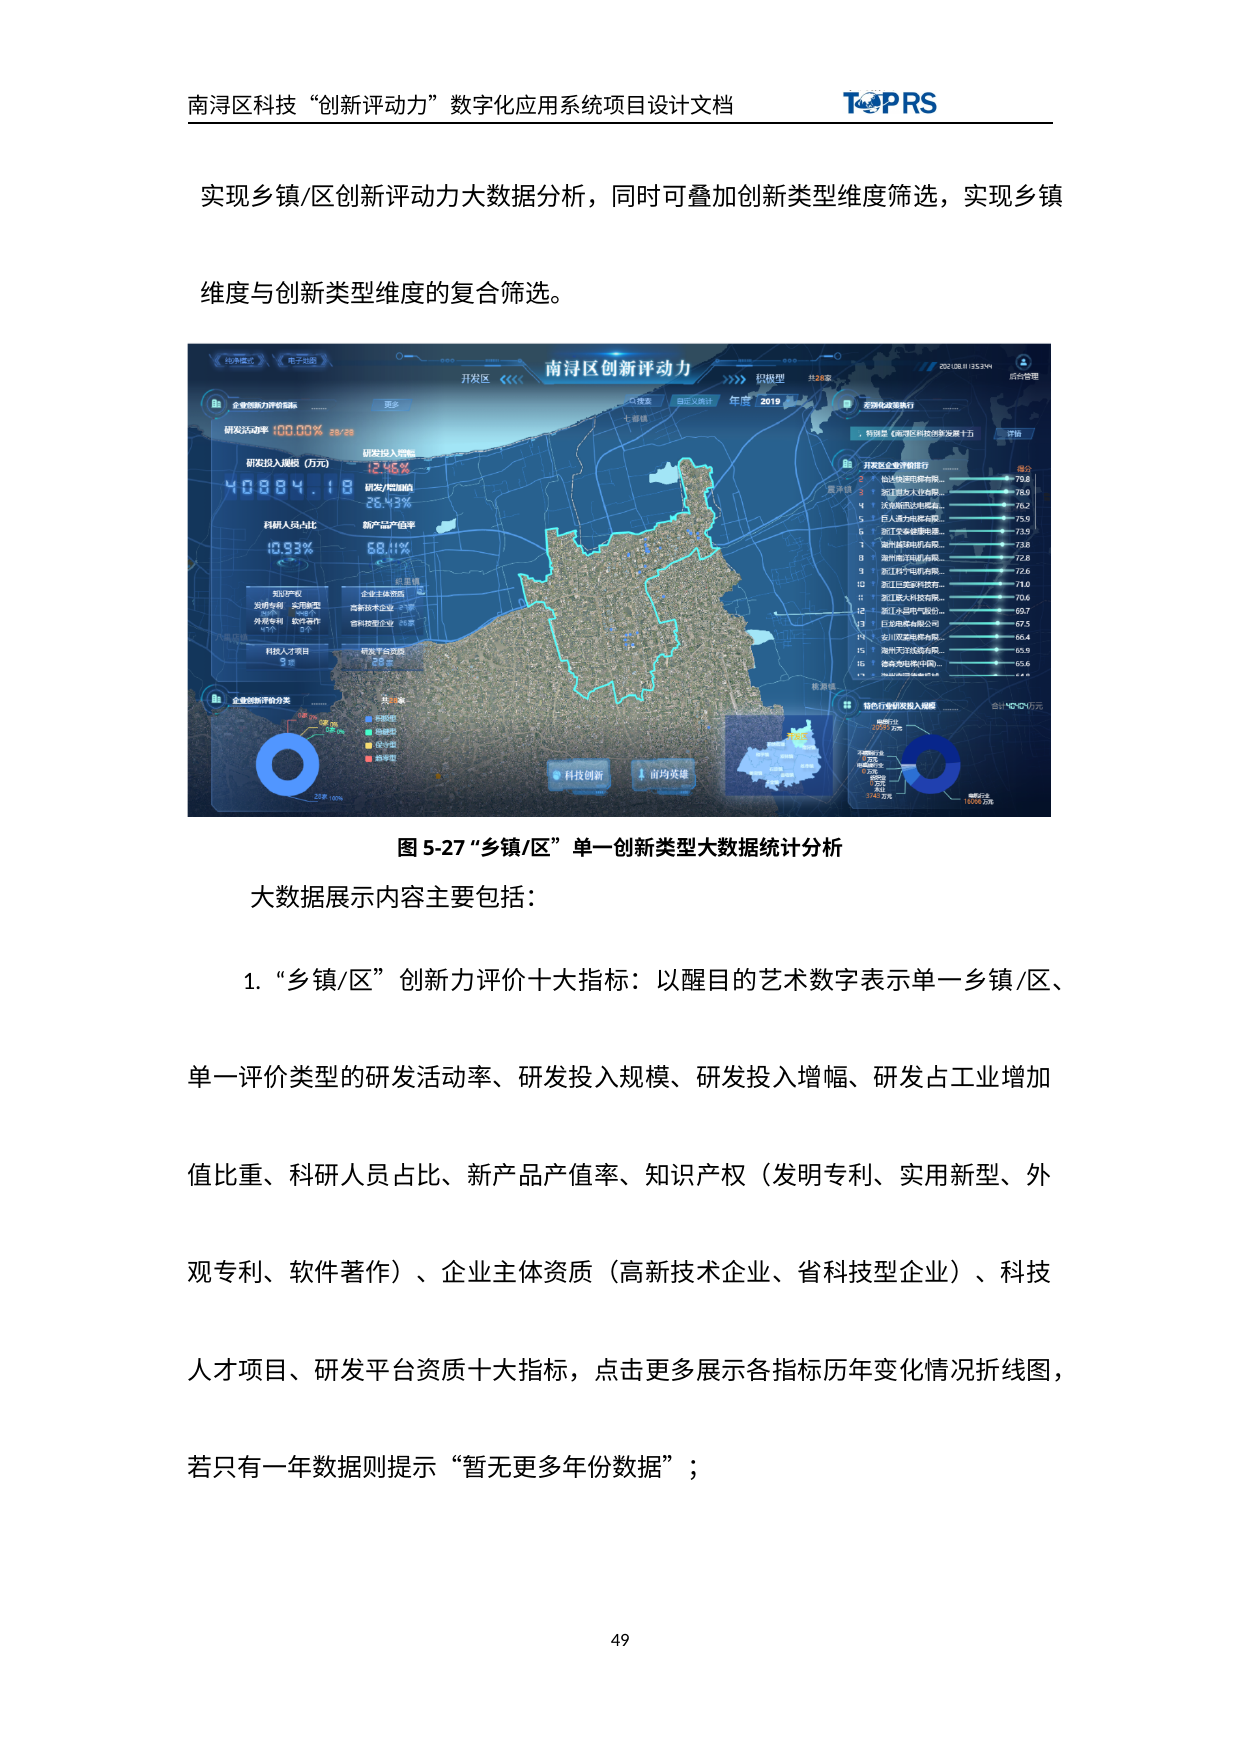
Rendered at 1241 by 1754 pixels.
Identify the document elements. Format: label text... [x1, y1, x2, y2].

text 图5-27 “乡镇/区”单一创新类型大数据统计分析 [187, 830, 1053, 863]
picture [187, 342, 1051, 817]
text 根据乡镇进行区域划分，点击鹰眼图乡镇/区，地图切换至该乡镇/区，可实现乡镇/区创新评动力大数据分析，同时可叠加创新类型维度筛选，实现乡镇维度与创新类型维度的复合筛选。 [187, 162, 1053, 324]
picture [842, 90, 937, 114]
text 大数据展示内容主要包括： [187, 863, 1053, 928]
list “乡镇/区”创新力评价十大指标：以醒目的艺术数字表示单一乡镇/区、单一评价类型的研发活动率、研发投入规模、研发投入增幅、研发占工业增加值比重、科研人员占比、新产品产值率、知识产权（发明专利、实用新型、外观专利、软件著作）、企业主体资质（高新技术企业、省科技型企业）、科技人才项目、研发平台资质十大指标，点击更多展示各指标历年变化情况折线图，若只有一年数据则提示“暂无更多年份数据”； [187, 946, 1053, 1498]
